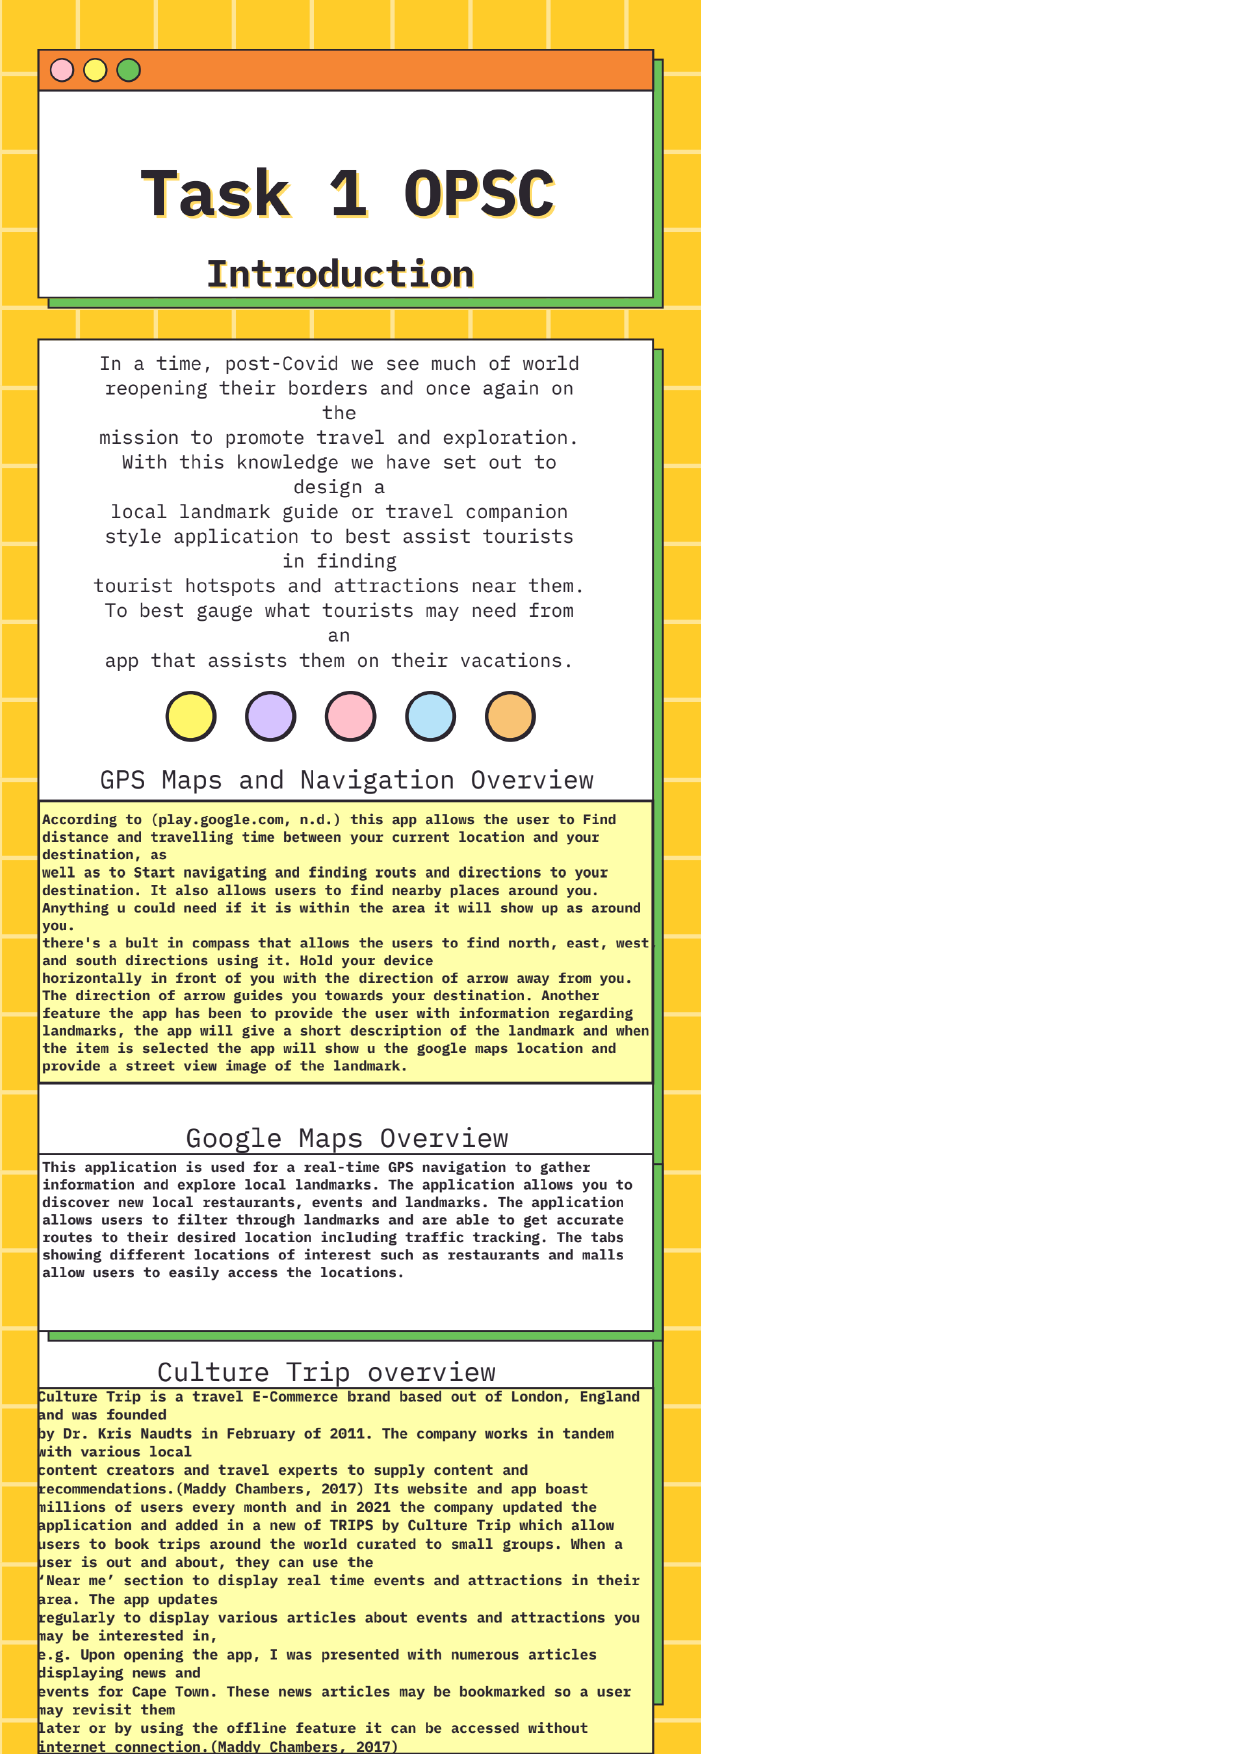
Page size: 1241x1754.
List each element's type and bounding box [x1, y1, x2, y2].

picture [0, 0, 701, 1754]
